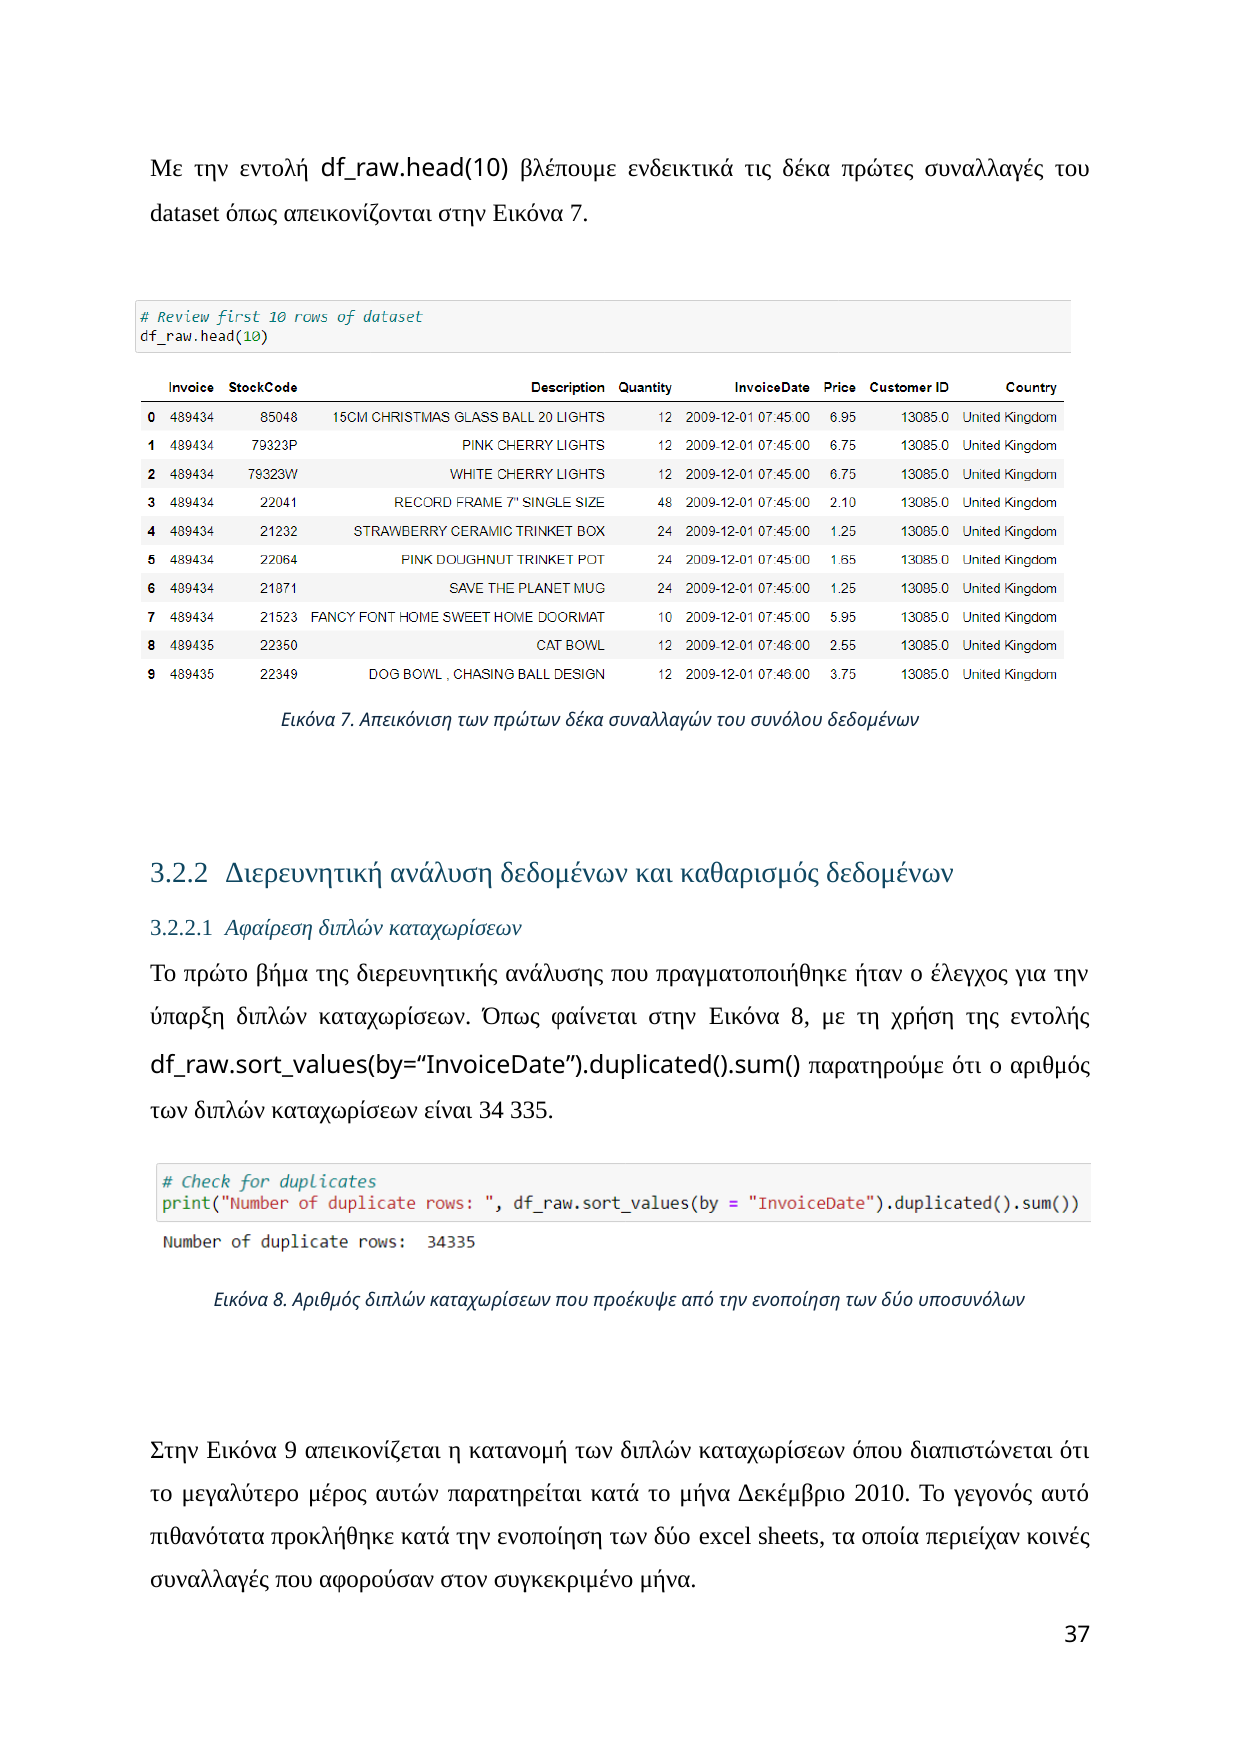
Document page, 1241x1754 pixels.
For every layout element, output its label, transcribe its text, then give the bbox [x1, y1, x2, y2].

subtitle Διερευνητική ανάλυση δεδομένων και καθαρισμός δεδομένων [150, 855, 1090, 889]
text Στην Εικόνα 9 απεικονίζεται η κατανομή των διπλών καταχωρίσεων όπου διαπιστώνεται ότι το μεγαλύτερο μέρος αυτών παρατηρείται κατά το μήνα Δεκέμβριο 2010. Το γεγονός αυτό πιθανότατα προκλήθηκε κατά την ενοποίηση των δύο excel sheets, τα οποία περιείχαν κοινές συναλλαγές που αφορούσαν στον συγκεκριμένο μήνα. [150, 1435, 1090, 1593]
text Με την εντολή df_raw.head(10) βλέπουμε ενδεικτικά τις δέκα πρώτες συναλλαγές του dataset όπως απεικονίζονται στην Εικόνα 7. [150, 150, 1090, 227]
picture [150, 1160, 1091, 1276]
subtitle Αφαίρεση διπλών καταχωρίσεων [150, 914, 1090, 940]
text Το πρώτο βήμα της διερευνητικής ανάλυσης που πραγματοποιήθηκε ήταν ο έλεγχος για την ύπαρξη διπλών καταχωρίσεων. Όπως φαίνεται στην Εικόνα 8, με τη χρήση της εντολής df_raw.sort_values(by=“InvoiceDate”).duplicated().sum() παρατηρούμε ότι ο αριθμός των διπλών καταχωρίσεων είναι 34 335. [150, 958, 1090, 1124]
picture [130, 298, 1071, 697]
